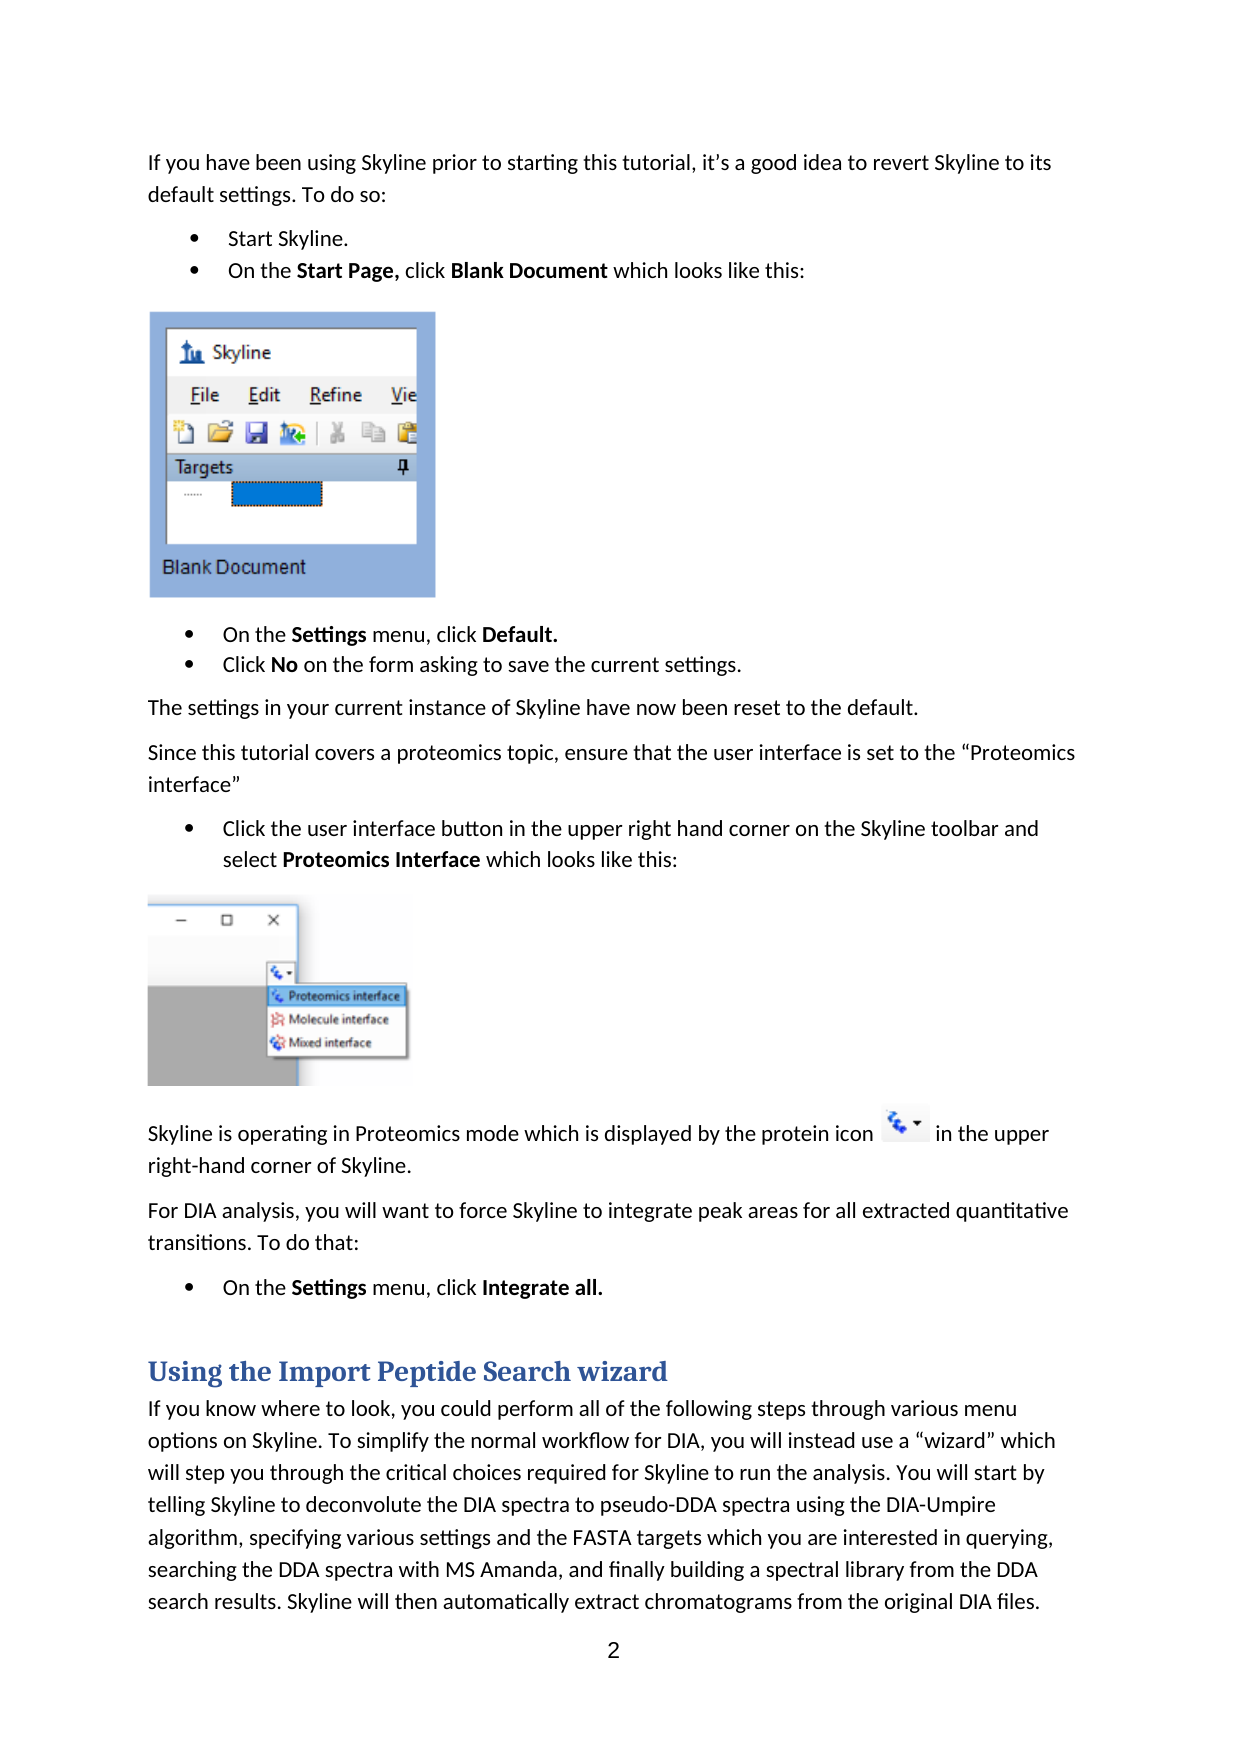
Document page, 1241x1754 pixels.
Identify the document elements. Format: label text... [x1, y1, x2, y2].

picture [147, 887, 431, 1086]
subtitle Using the Import Peptide Search wizard [148, 1355, 1093, 1389]
text If you have been using Skyline prior to starting this tutorial, it’s a good idea to revert Skyline to its default settings. To do so: [148, 148, 1093, 208]
text The settings in your current instance of Skyline have now been reset to the default. [148, 693, 1093, 721]
text Skyline is operating in Proteomics mode which is displayed by the protein icon in the upper right-hand corner of Skyline. [148, 1103, 1093, 1179]
list On the Start Page, click Blank Document which looks like this: [190, 257, 1093, 285]
list Click No on the form asking to save the current settings. [185, 650, 1093, 678]
picture [147, 309, 442, 604]
list Start Skyline. [190, 224, 1093, 252]
list On the Settings menu, click Integrate all. [185, 1273, 1093, 1301]
list On the Settings menu, click Default. [185, 620, 1093, 648]
list Click the user interface button in the upper right hand corner on the Skyline toolbar and select Proteomics Interface which looks like this: [185, 814, 1093, 873]
picture [880, 1102, 930, 1142]
text Since this tutorial covers a proteomics topic, ensure that the user interface is set to the “Proteomics interface” [148, 738, 1093, 798]
text For DIA analysis, you will want to force Skyline to integrate peak areas for all extracted quantitative transitions. To do that: [148, 1196, 1093, 1256]
text If you know where to look, you could perform all of the following steps through various menu options on Skyline. To simplify the normal workflow for DIA, you will instead use a “wizard” which will step you through the critical choices required for Skyline to run the analysis. You will start by telling Skyline to deconvolute the DIA spectra to pseudo-DDA spectra using the DIA-Umpire algorithm, specifying various settings and the FASTA targets which you are interested in querying, searching the DDA spectra with MS Amanda, and finally building a spectral library from the DDA search results. Skyline will then automatically extract chromatograms from the original DIA files. [148, 1394, 1093, 1615]
